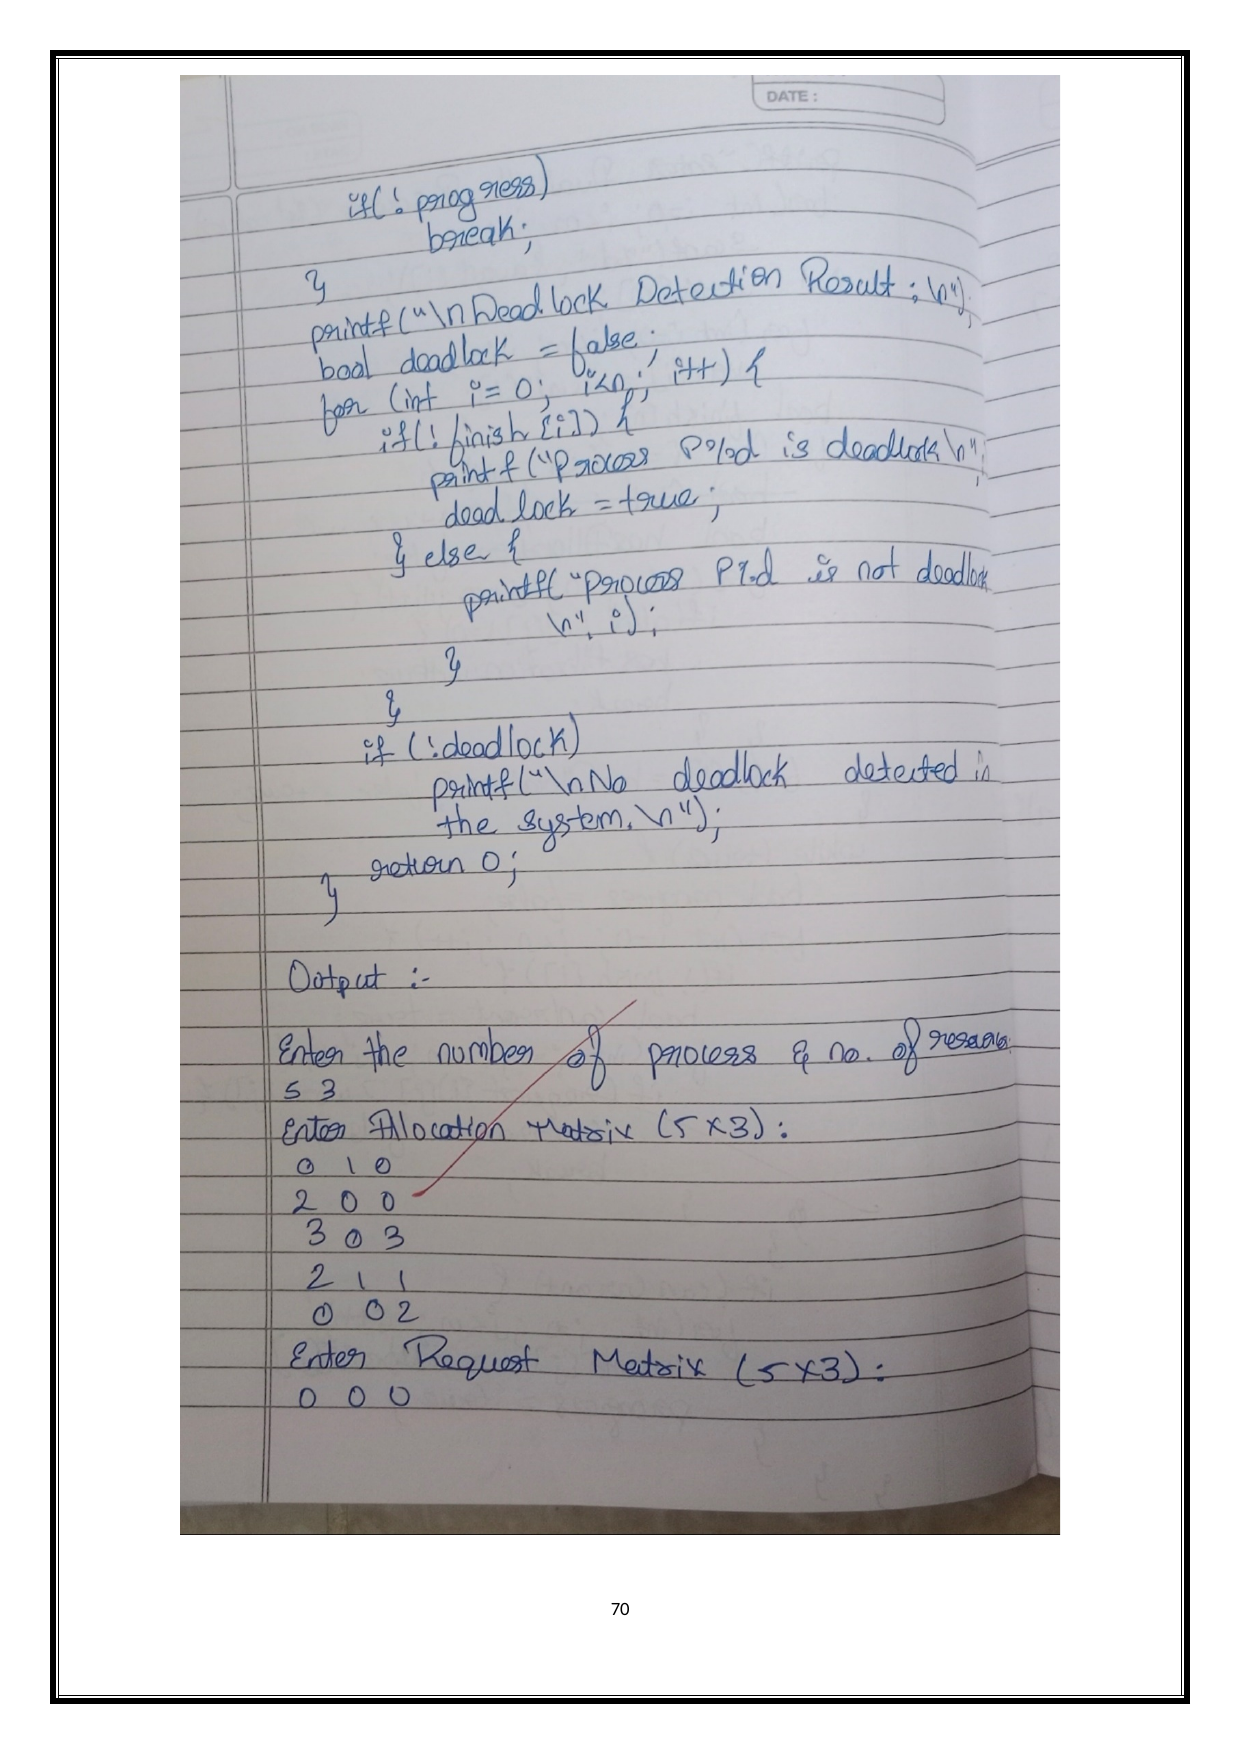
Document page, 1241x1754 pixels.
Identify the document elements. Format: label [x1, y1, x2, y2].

picture [180, 75, 1061, 1535]
